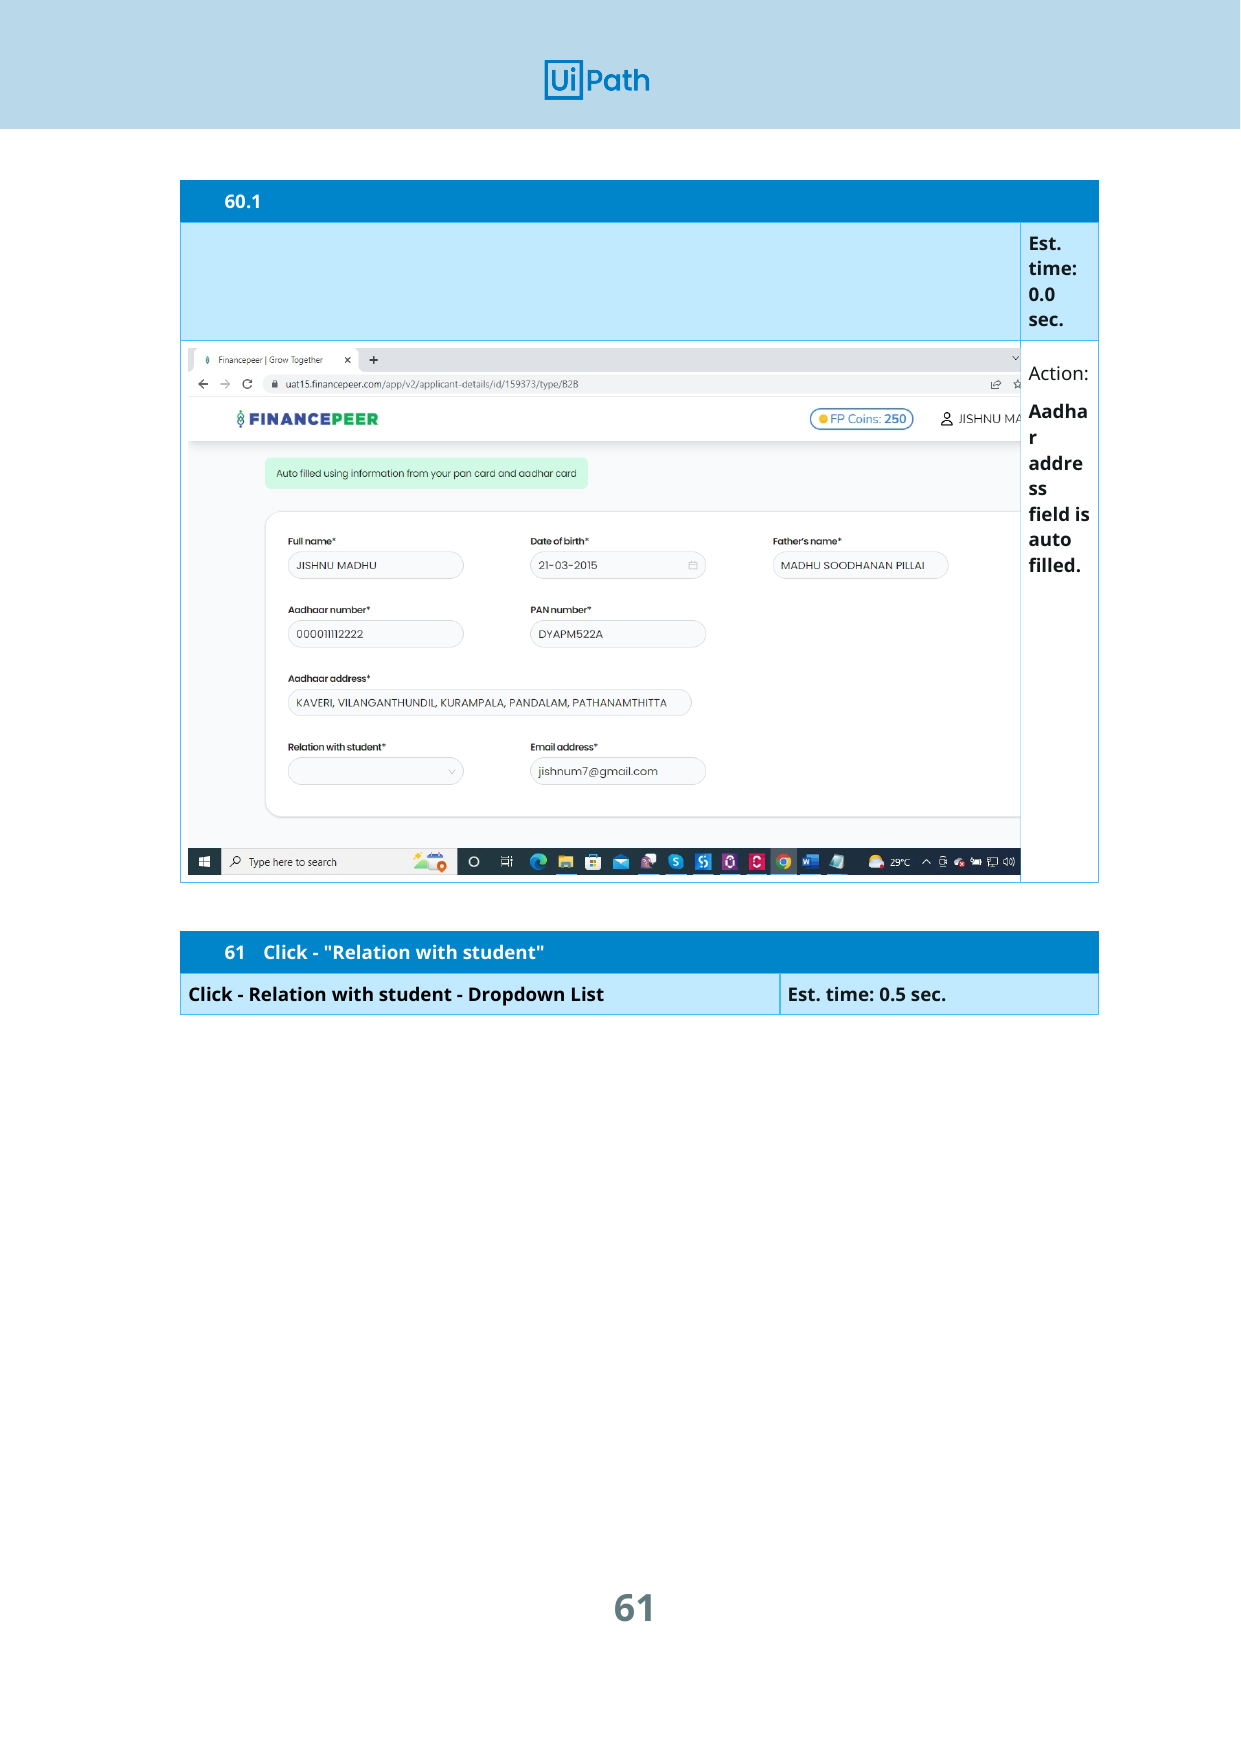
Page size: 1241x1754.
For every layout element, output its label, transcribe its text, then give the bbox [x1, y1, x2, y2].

table_cell Click - Relation with student - Dropdown List [181, 974, 779, 1014]
table_cell [181, 341, 1020, 882]
table_header [181, 181, 1020, 222]
table_header Click - "Relation with student" [181, 932, 1098, 973]
table_cell Est. time: 0.5 sec. [781, 974, 1098, 1014]
picture [188, 348, 1021, 875]
picture [544, 60, 651, 100]
table_header [1021, 181, 1098, 222]
table_cell [181, 223, 1020, 340]
table_cell Est. time: 0.0 sec. [1021, 223, 1098, 340]
table_cell Action: Aadhar address field is auto filled. [1021, 341, 1098, 882]
